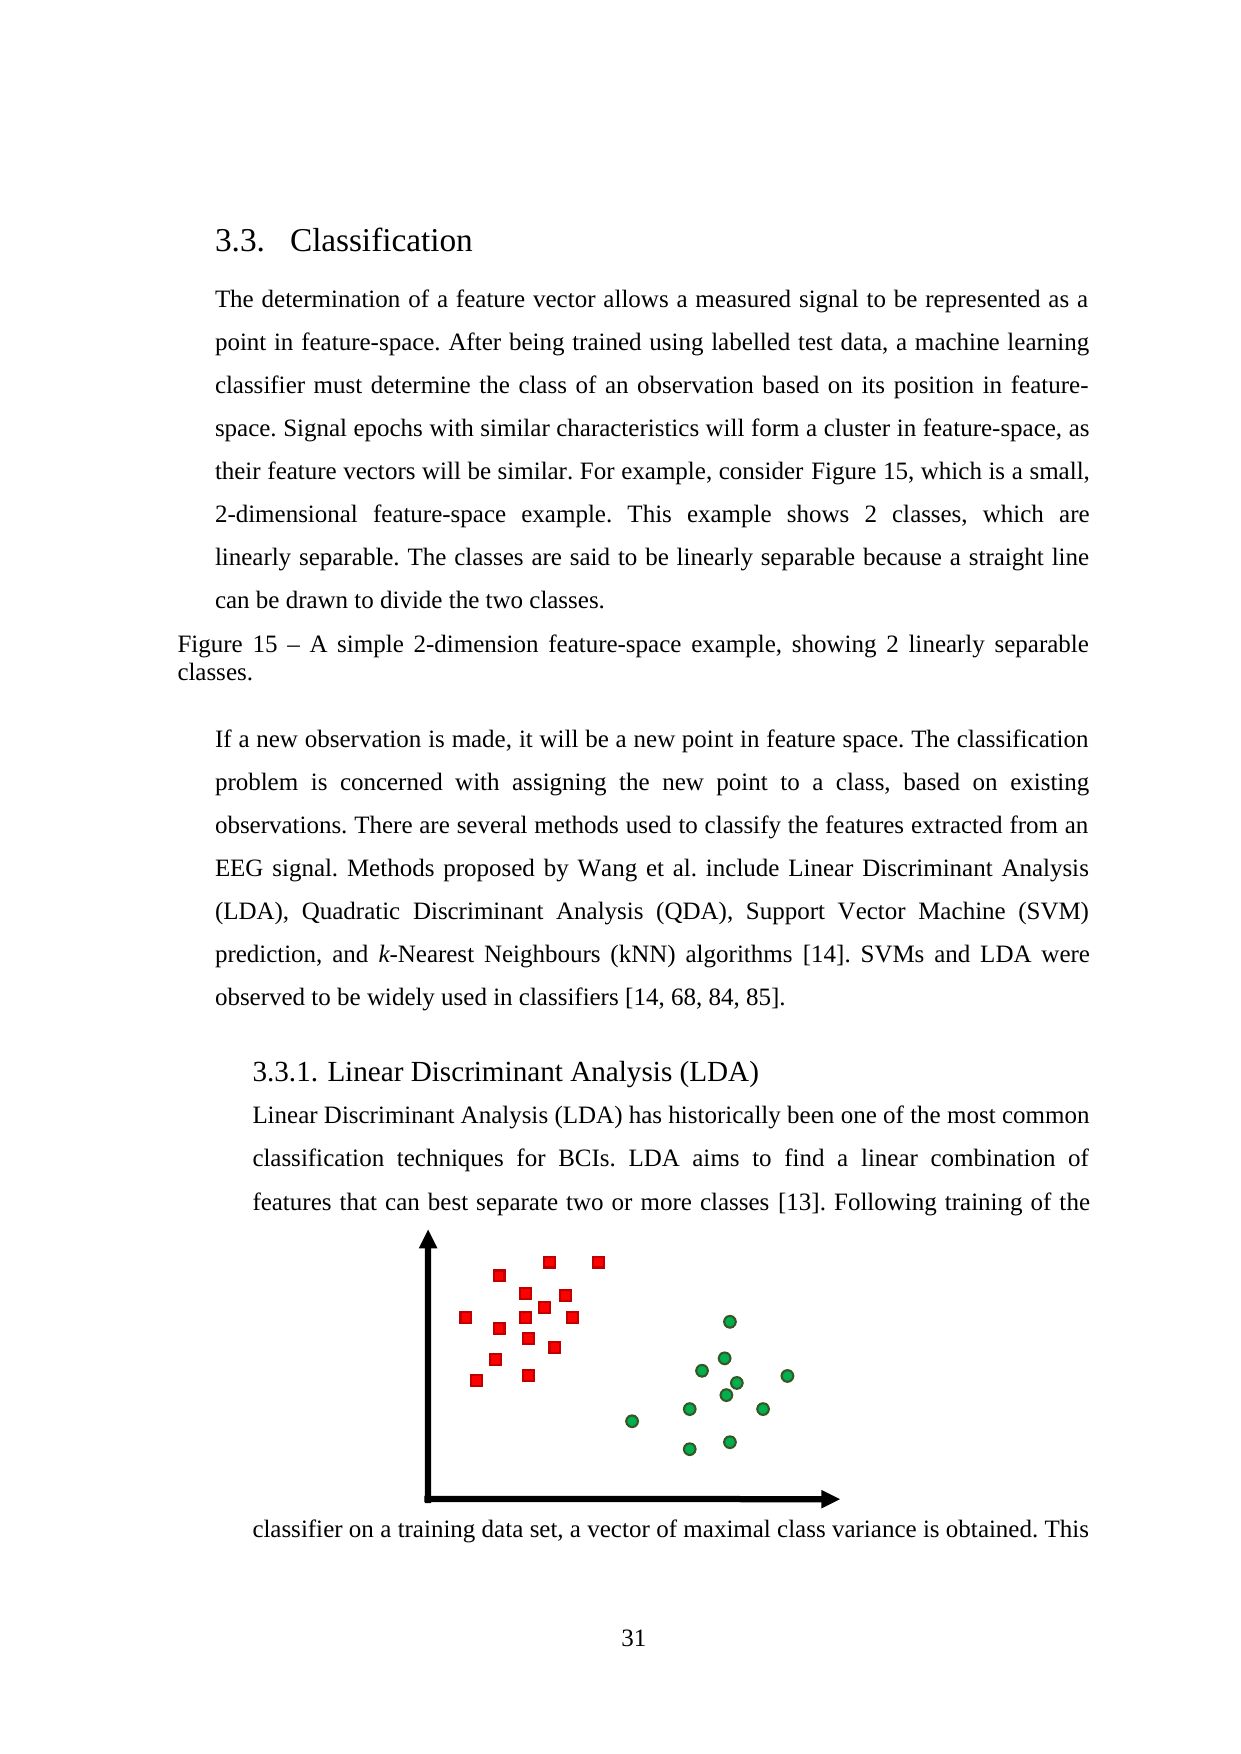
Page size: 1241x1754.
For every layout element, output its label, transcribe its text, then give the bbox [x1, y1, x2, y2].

text If a new observation is made, it will be a new point in feature space. The classification problem is concerned with assigning the new point to a class, based on existing observations. There are several methods used to classify the features extracted from an EEG signal. Methods proposed by Wang et al. include Linear Discriminant Analysis (LDA), Quadratic Discriminant Analysis (QDA), Support Vector Machine (SVM) prediction, and k-Nearest Neighbours (kNN) algorithms [14]. SVMs and LDA were observed to be widely used in classifiers [14, 68, 84, 85]. [215, 724, 1090, 1011]
subtitle Classification [215, 220, 1090, 259]
text The determination of a feature vector allows a measured signal to be represented as a point in feature-space. After being trained using labelled test data, a machine learning classifier must determine the class of an observation based on its position in feature-space. Signal epochs with similar characteristics will form a cluster in feature-space, as their feature vectors will be similar. For example, consider Figure 15, which is a small, 2-dimensional feature-space example. This example shows 2 classes, which are linearly separable. The classes are said to be linearly separable because a straight line can be drawn to divide the two classes. [215, 284, 1090, 614]
subtitle Linear Discriminant Analysis (LDA) [252, 1054, 1090, 1088]
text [252, 1100, 1090, 1543]
